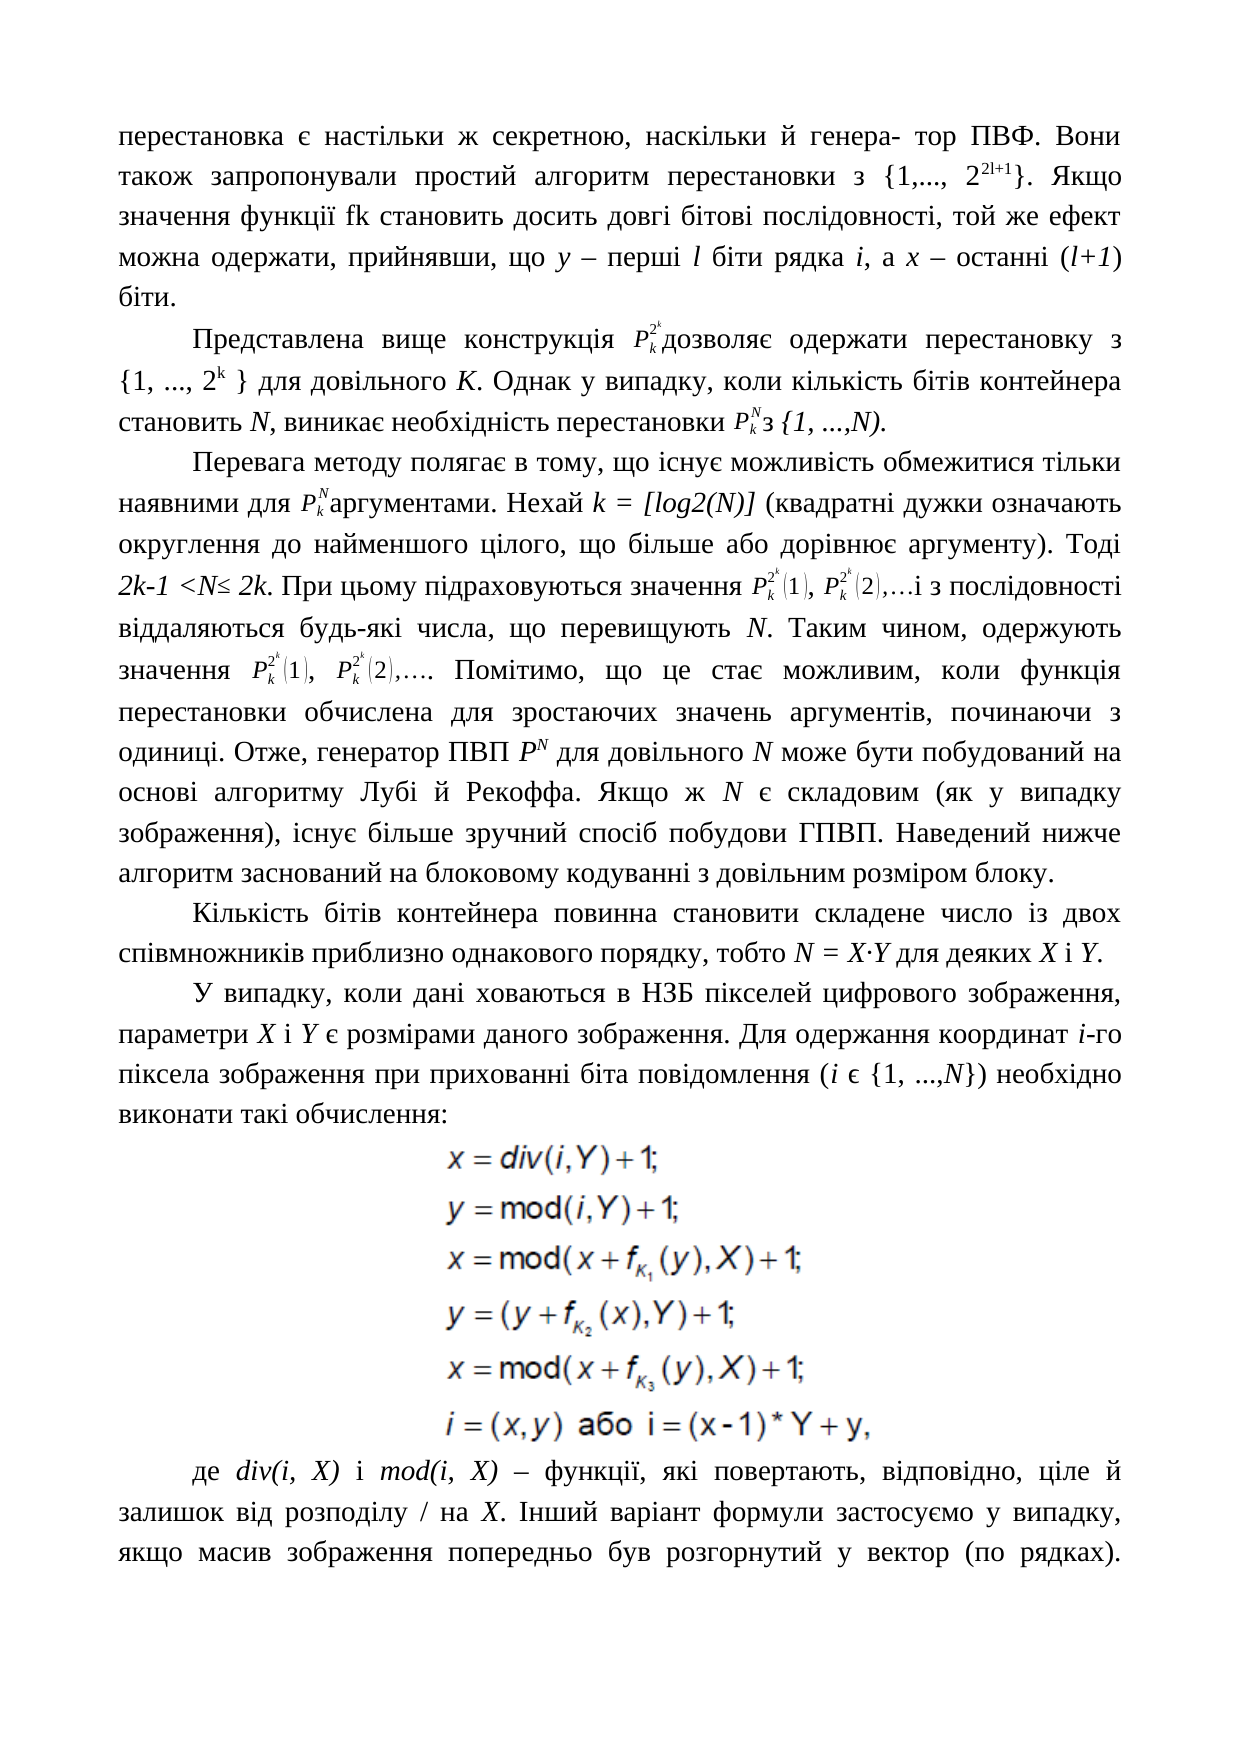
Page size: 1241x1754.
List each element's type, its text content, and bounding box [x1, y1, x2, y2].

picture [432, 1136, 882, 1448]
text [118, 1453, 1122, 1567]
text Перевага методу полягає в тому, що існує можливість обмежитися тільки наявними для аргументами. Нехай k = [log2(N)] (квадратні дужки означають округлення до найменшого цілого, що більше або дорівнює аргументу). Тоді 2k-1 <N 2k. При цьому підраховуються значення , і з послідовності віддаляються будь-які числа, що перевищують N. Таким чином, одержують значення , . Помітимо, що це стає можливим, коли функція перестановки обчислена для зростаючих значень аргументів, починаючи з одиниці. Отже, генератор ПВП РN для довільного N може бути побудований на основі алгоритму Лубі й Рекоффа. Якщо ж N є складовим (як у випадку зображення), існує більше зручний спосіб побудови ГПВП. Наведений нижче алгоритм заснований на блоковому кодуванні з довільним розміром блоку. [118, 444, 1122, 888]
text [118, 118, 1122, 312]
text Представлена вище конструкція дозволяє одержати перестановку з {1, ..., 2k } для довільного К. Однак у випадку, коли кількість бітів контейнера становить N, виникає необхідність перестановки з {1, ...,N). [118, 319, 1122, 438]
text Кількість бітів контейнера повинна становити складене число із двох співмножників приблизно однакового порядку, тобто N = Х∙Y для деяких Х і Y. [118, 895, 1122, 969]
text У випадку, коли дані ховаються в НЗБ пікселей цифрового зображення, параметри X і Y є розмірами даного зображення. Для одержання координат i-го піксела зображення при прихованні біта повідомлення (i ϵ {1, ...,N}) необхідно виконати такі обчислення: [118, 976, 1122, 1130]
